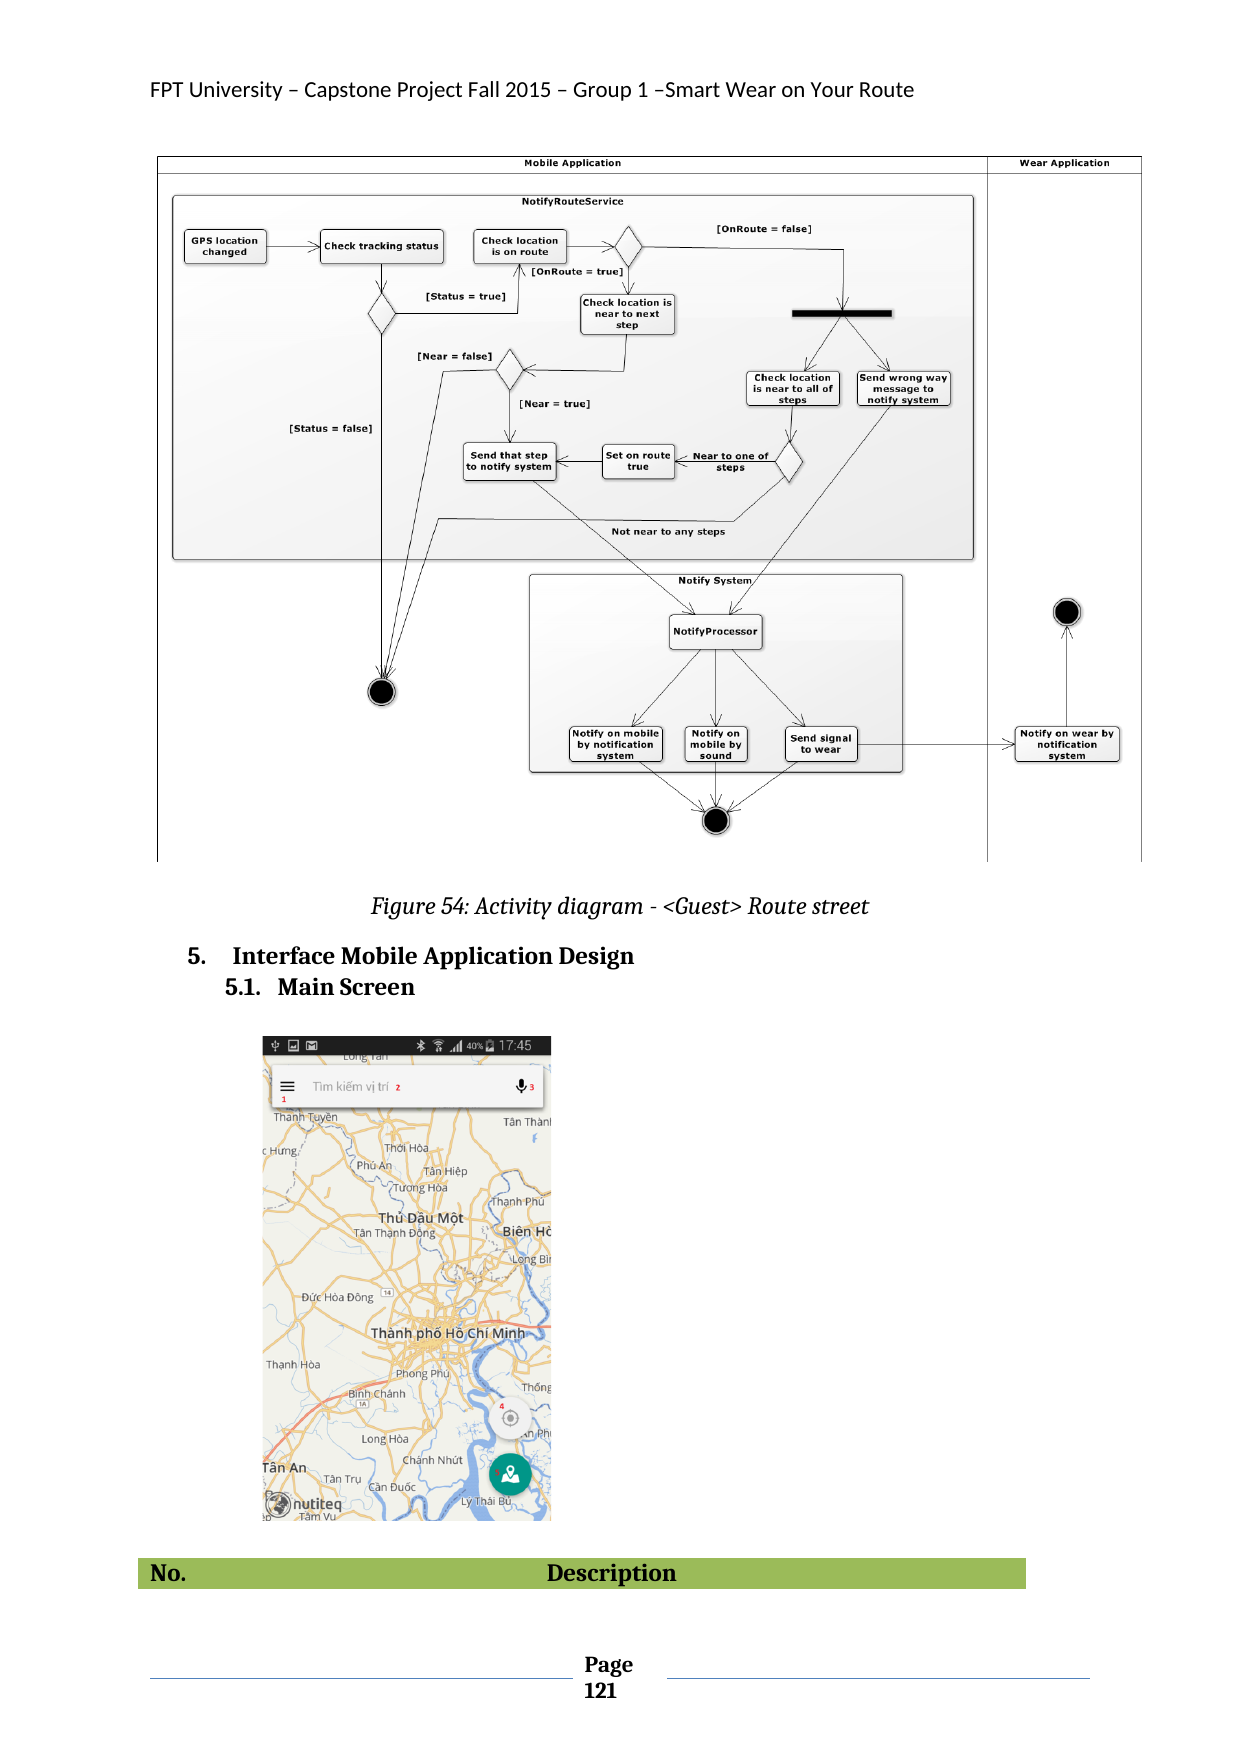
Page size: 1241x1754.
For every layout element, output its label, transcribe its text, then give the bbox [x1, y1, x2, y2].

table_header Description [199, 1559, 1025, 1588]
subtitle Interface Mobile Application Design [187, 942, 1090, 971]
picture [150, 150, 1148, 868]
subtitle Main Screen [225, 973, 1090, 1002]
picture [262, 1036, 552, 1521]
table_header No. [139, 1559, 198, 1588]
